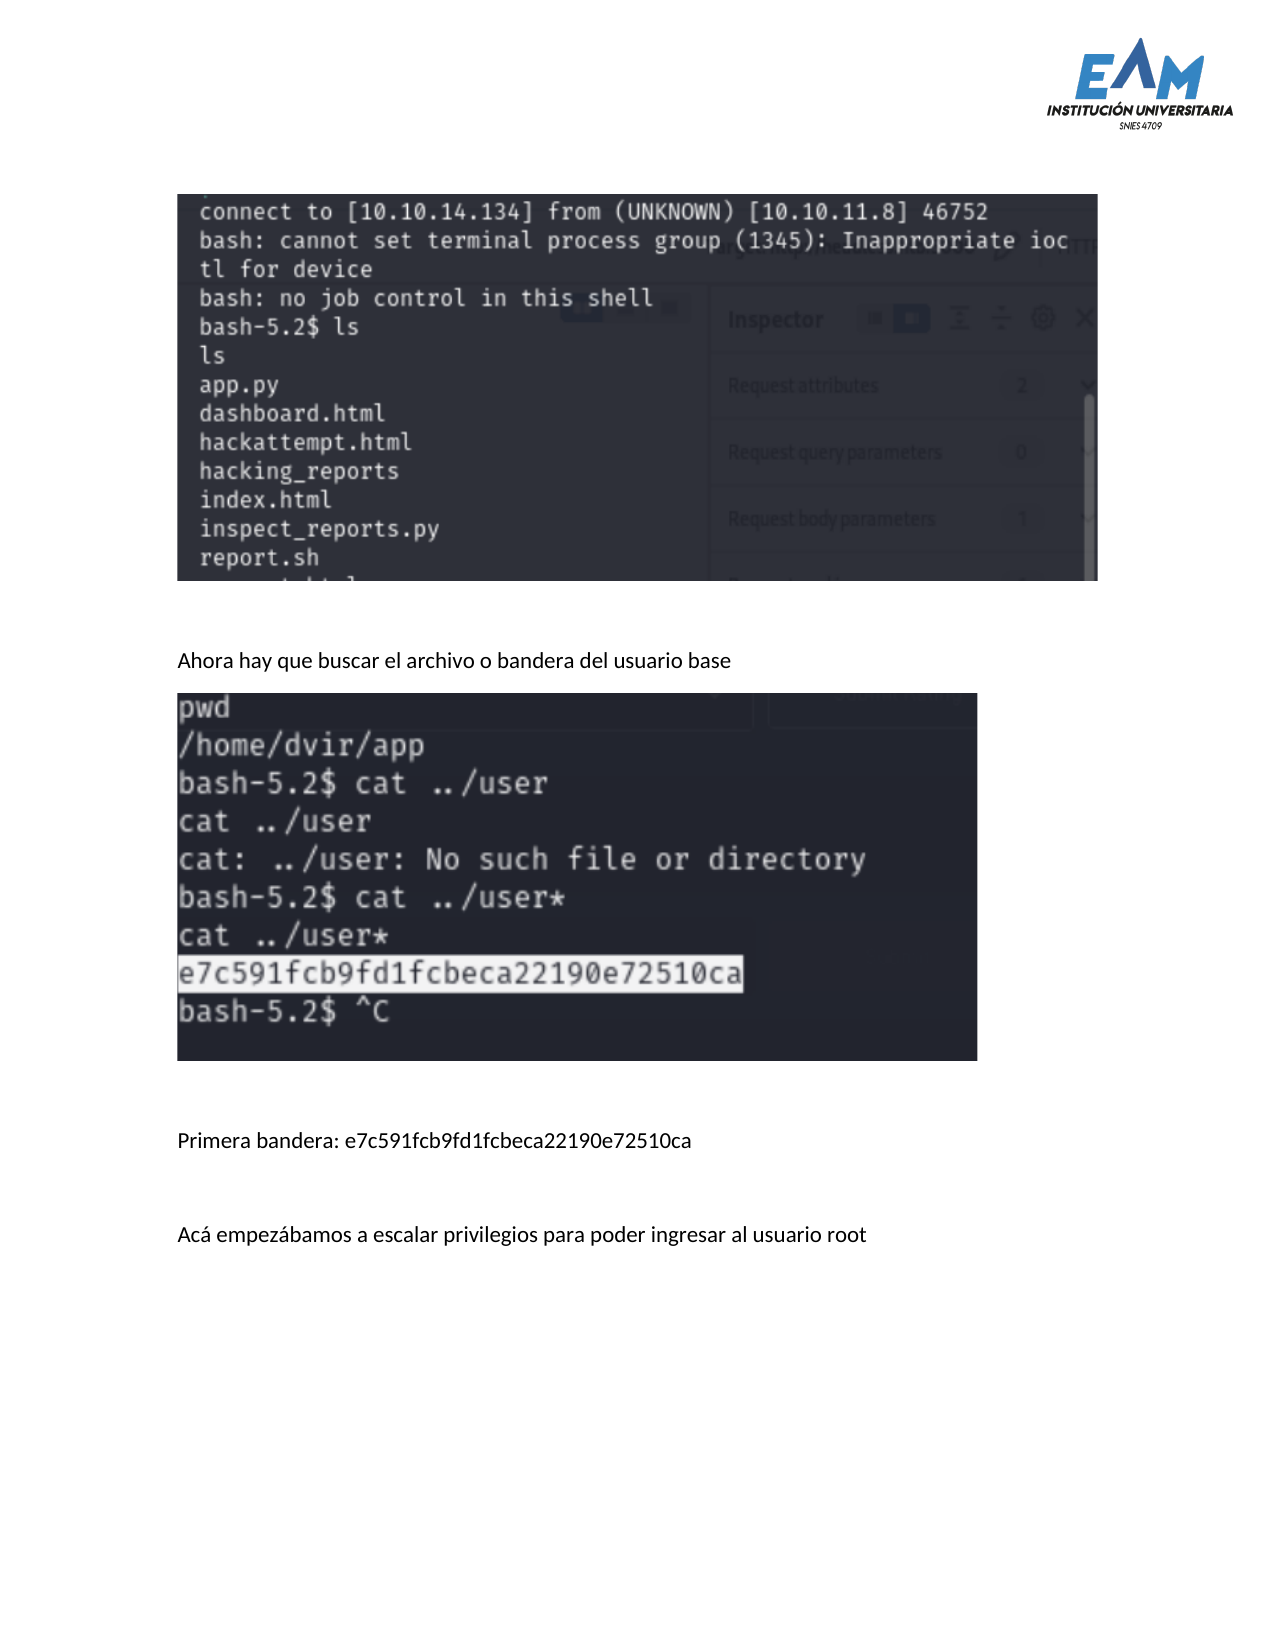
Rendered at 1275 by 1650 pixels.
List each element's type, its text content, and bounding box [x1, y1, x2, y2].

text Acá empezábamos a escalar privilegios para poder ingresar al usuario root [177, 1220, 1098, 1248]
picture [1042, 35, 1236, 132]
text Ahora hay que buscar el archivo o bandera del usuario base [177, 646, 1098, 674]
text Primera bandera: e7c591fcb9fd1fcbeca22190e72510ca [177, 1126, 1098, 1154]
picture [177, 194, 1098, 581]
picture [177, 693, 978, 1061]
